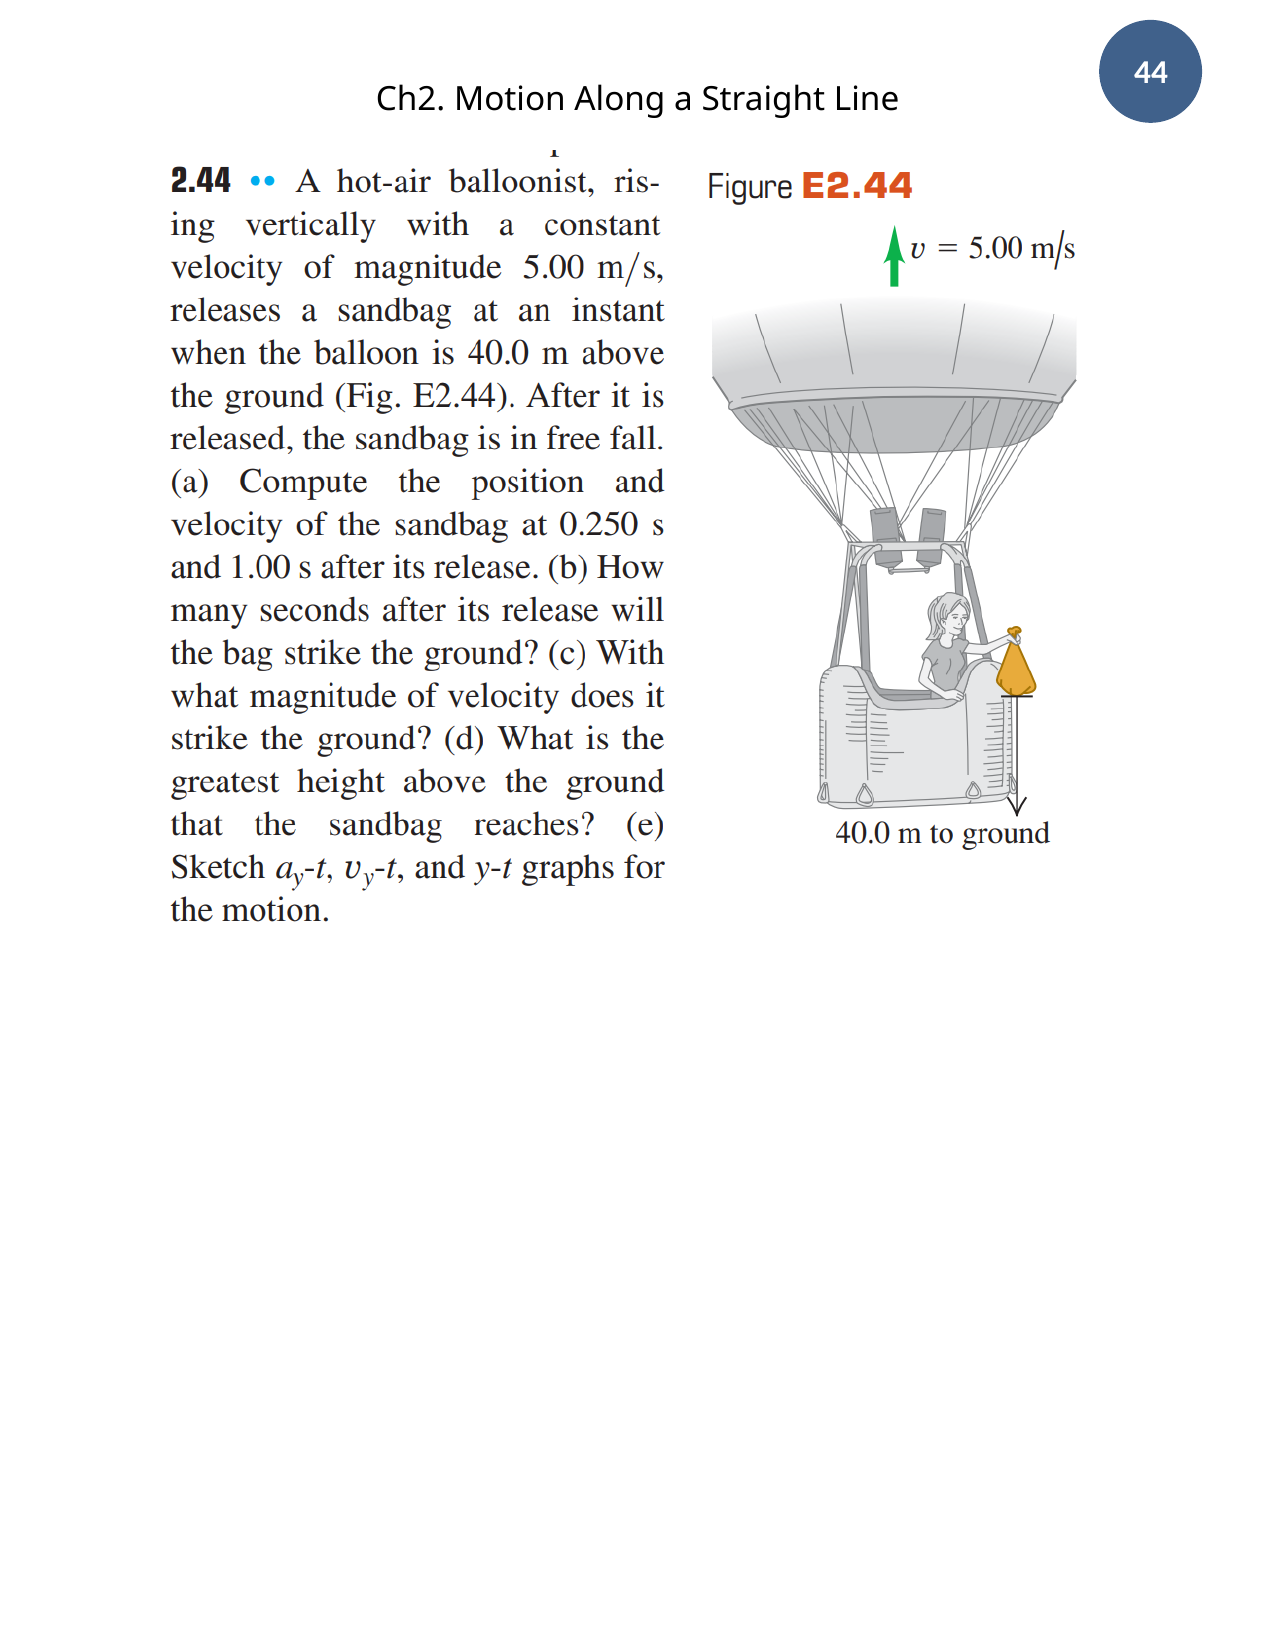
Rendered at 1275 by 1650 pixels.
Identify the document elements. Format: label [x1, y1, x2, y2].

picture [150, 150, 1125, 932]
